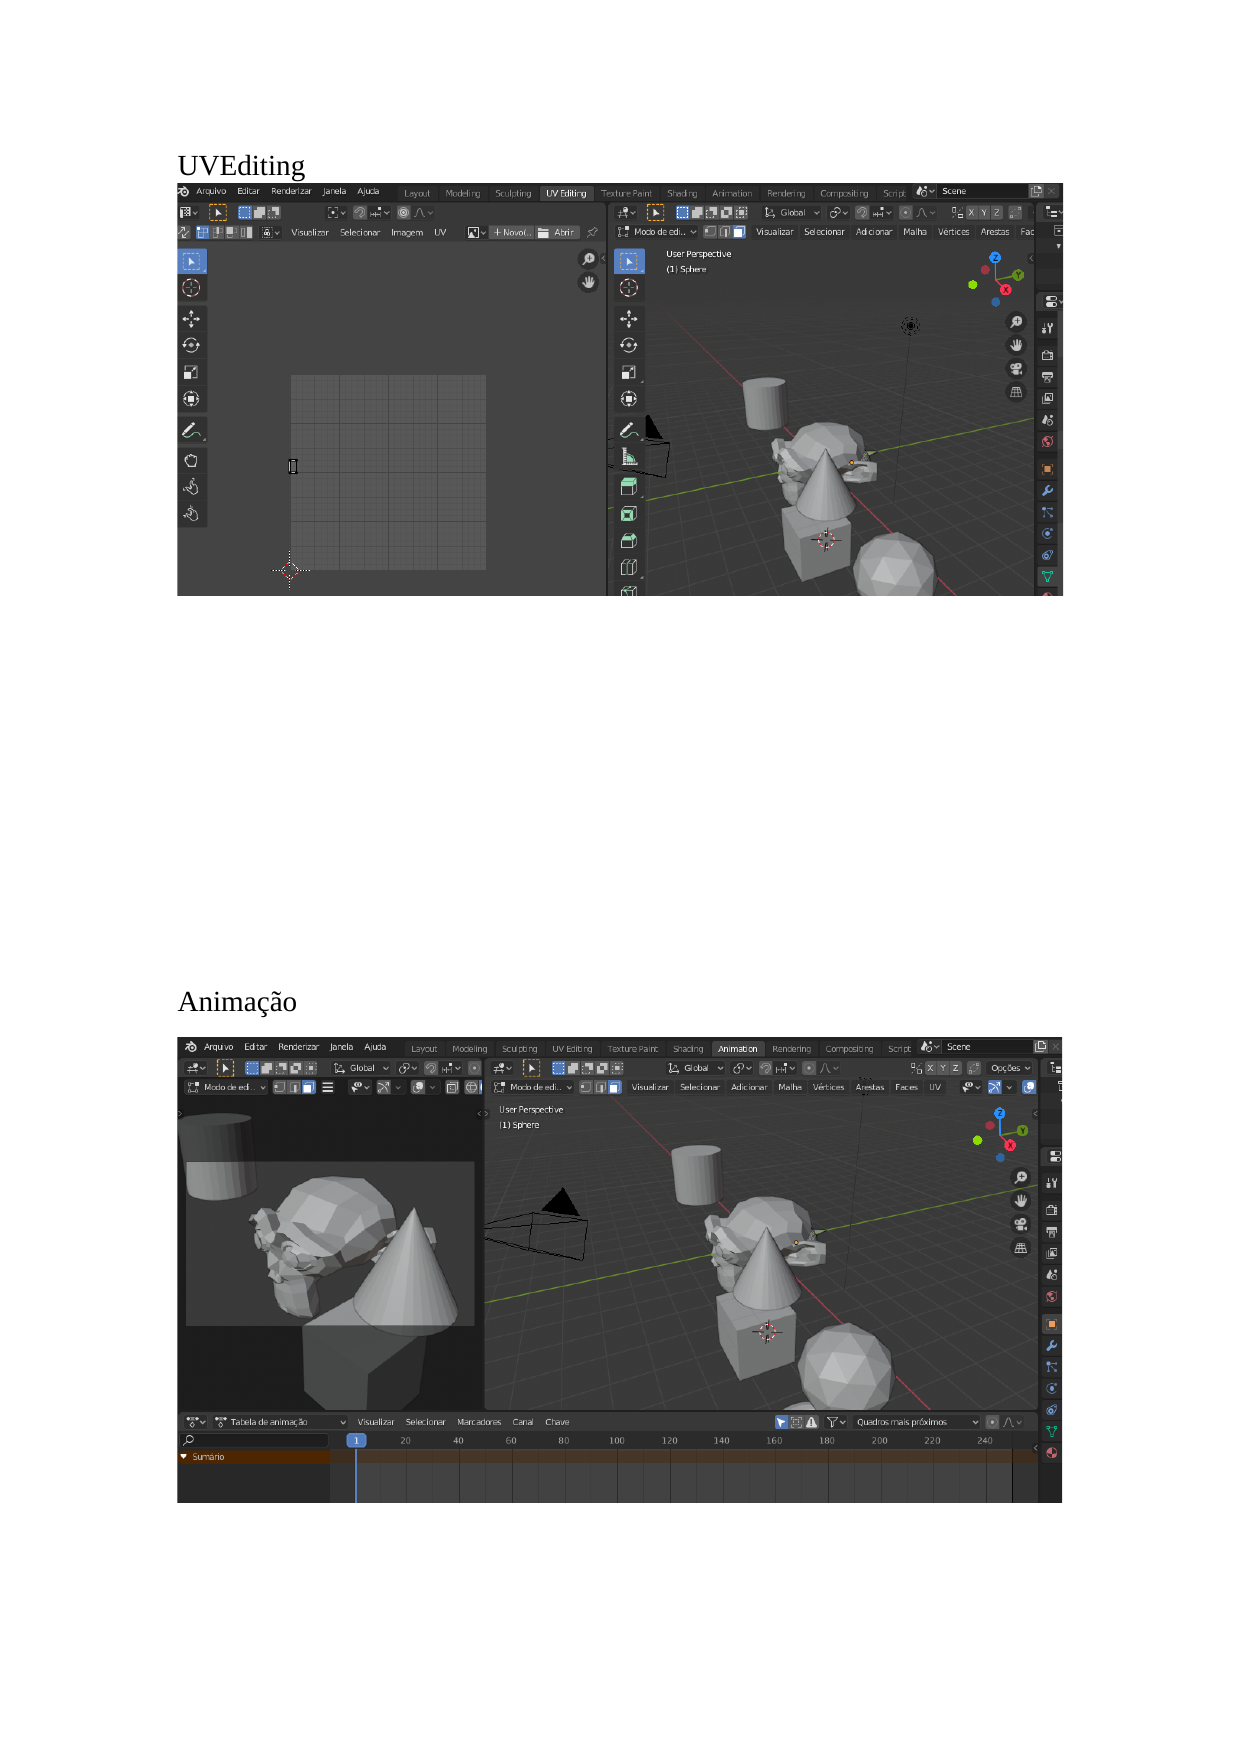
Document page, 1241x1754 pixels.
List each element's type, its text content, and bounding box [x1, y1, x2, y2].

picture [177, 1037, 1063, 1503]
text Animação [177, 984, 1063, 1018]
picture [177, 183, 1064, 596]
text UVEditing [177, 148, 1063, 183]
